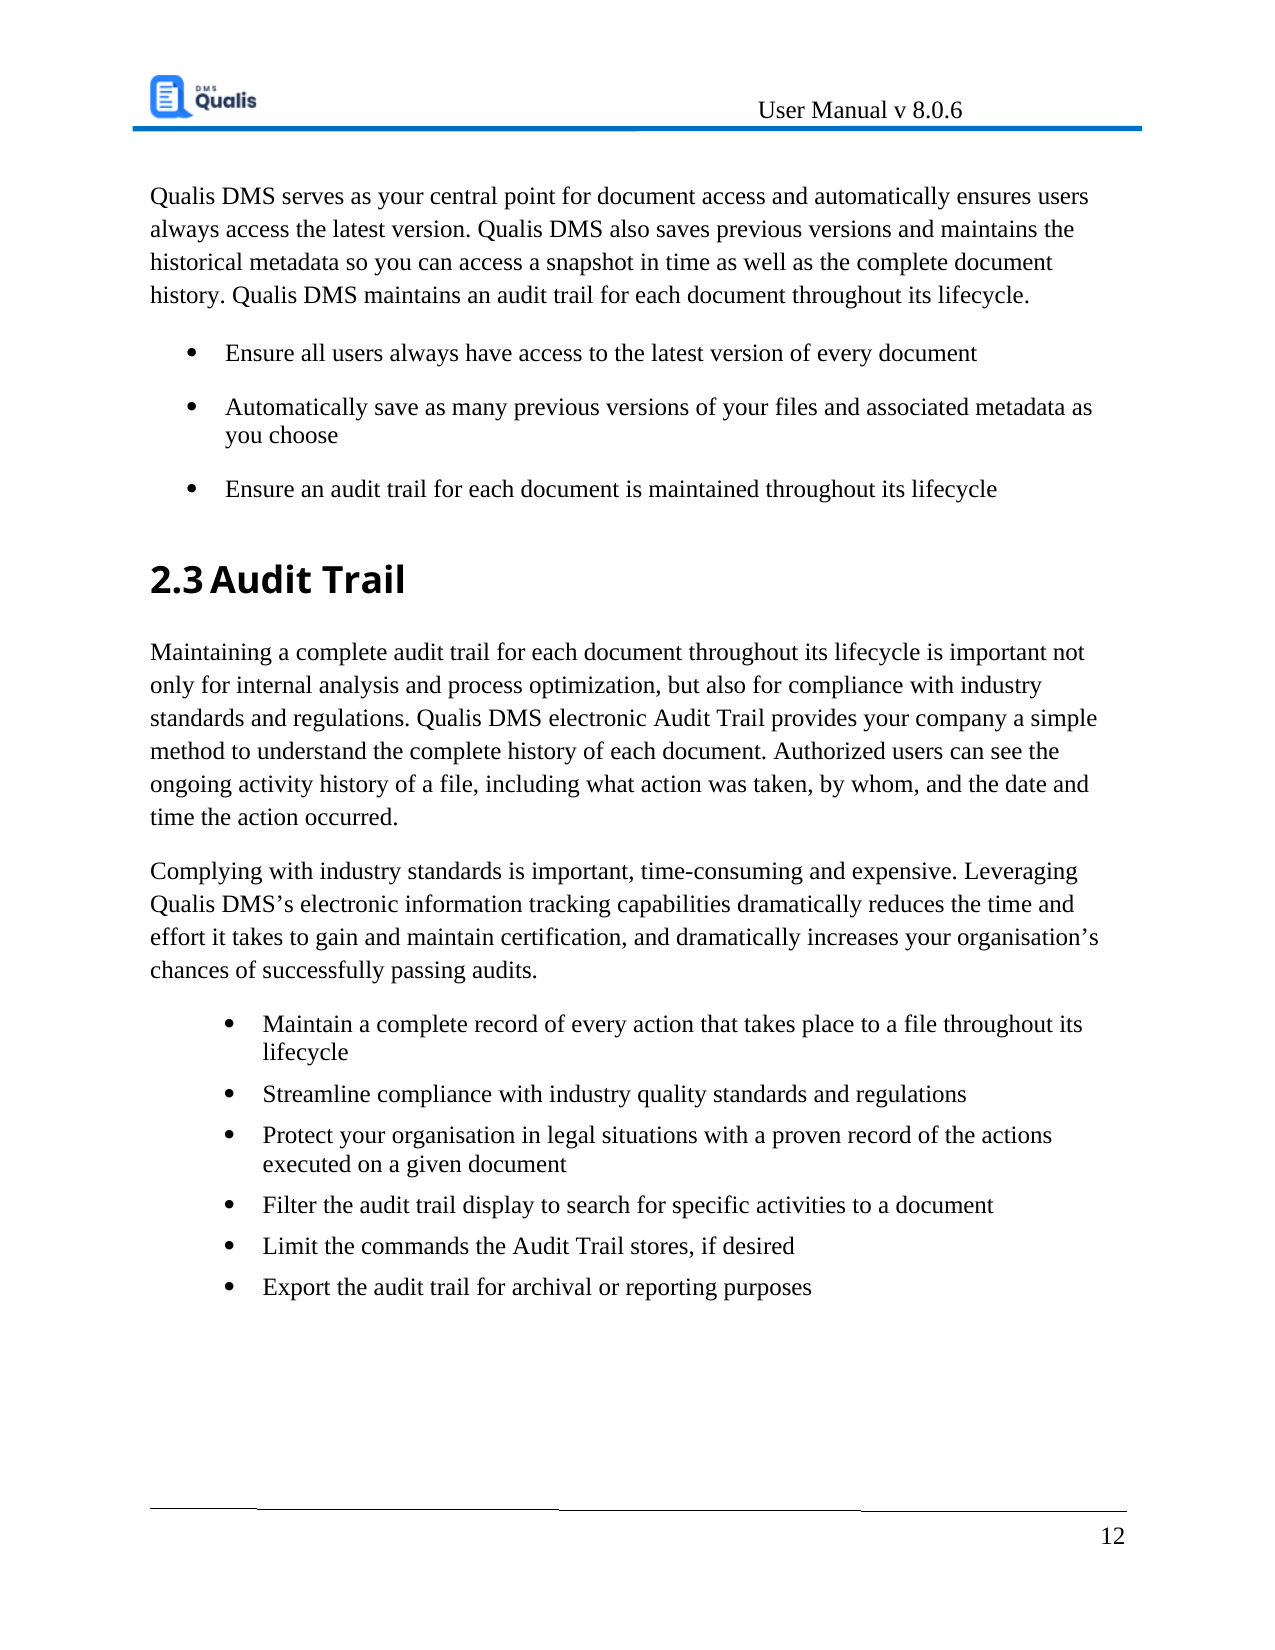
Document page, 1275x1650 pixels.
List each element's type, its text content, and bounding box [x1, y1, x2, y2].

text Complying with industry standards is important, time-consuming and expensive. Leveraging Qualis DMS’s electronic information tracking capabilities dramatically reduces the time and effort it takes to gain and maintain certification, and dramatically increases your organisation’s chances of successfully passing audits. [150, 856, 1125, 983]
list Streamline compliance with industry quality standards and regulations [225, 1079, 1125, 1107]
list Ensure an audit trail for each document is maintained throughout its lifecycle [187, 474, 1125, 503]
list Maintain a complete record of every action that takes place to a file throughout its lifecycle [225, 1009, 1125, 1066]
picture [150, 75, 257, 119]
list Limit the commands the Audit Trail stores, if desired [225, 1231, 1125, 1260]
text Maintaining a complete audit trail for each document throughout its lifecycle is important not only for internal analysis and process optimization, but also for compliance with industry standards and regulations. Qualis DMS electronic Audit Trail provides your company a simple method to understand the complete history of each document. Authorized users can see the ongoing activity history of a file, including what action was taken, by whom, and the date and time the action occurred. [150, 637, 1125, 831]
list Automatically save as many previous versions of your files and associated metadata as you choose [187, 392, 1125, 449]
list Filter the audit trail display to search for specific activities to a document [225, 1190, 1125, 1219]
text Qualis DMS serves as your central point for document access and automatically ensures users always access the latest version. Qualis DMS also saves previous versions and maintains the historical metadata so you can access a snapshot in time as well as the complete document history. Qualis DMS maintains an audit trail for each document throughout its lifecycle. [150, 181, 1125, 309]
list Ensure all users always have access to the latest version of every document [187, 338, 1125, 367]
list Protect your organisation in legal situations with a proven record of the actions executed on a given document [225, 1120, 1125, 1177]
list Export the audit trail for archival or reporting purposes [225, 1272, 1125, 1301]
subtitle Audit Trail [150, 553, 1125, 604]
